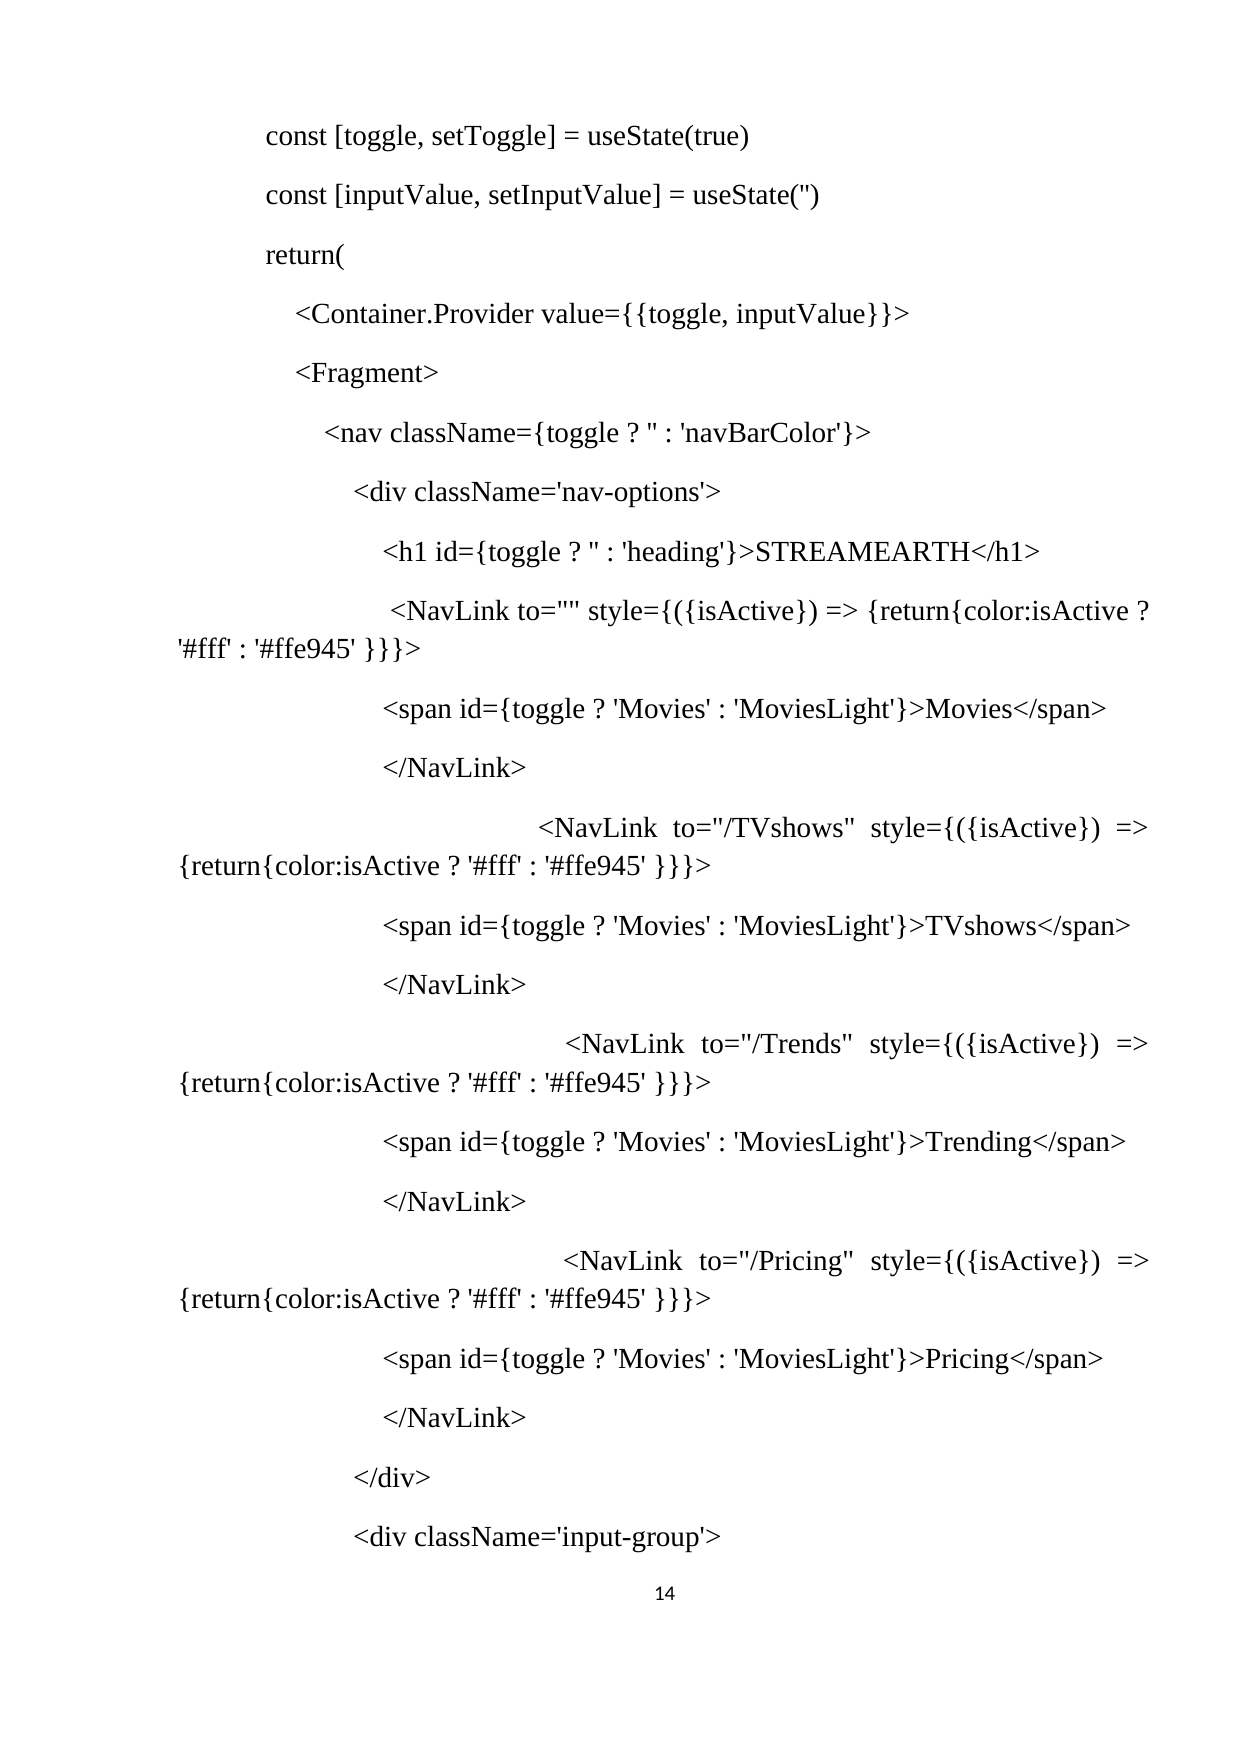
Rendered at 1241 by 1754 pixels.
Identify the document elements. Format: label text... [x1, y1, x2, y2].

text <NavLink to="/TVshows" style={({isActive}) => {return{color:isActive ? '#fff' : '#ffe945' }}}> [177, 810, 1152, 882]
text <span id={toggle ? 'Movies' : 'MoviesLight'}>Trending</span> [177, 1124, 1152, 1158]
text </NavLink> [177, 1400, 1152, 1434]
text <Fragment> [177, 356, 1152, 389]
text <span id={toggle ? 'Movies' : 'MoviesLight'}>Pricing</span> [177, 1341, 1152, 1374]
text <NavLink to="/Trends" style={({isActive}) => {return{color:isActive ? '#fff' : '#ffe945' }}}> [177, 1026, 1152, 1098]
text </NavLink> [177, 967, 1152, 1001]
text </NavLink> [177, 750, 1152, 784]
text <NavLink to="" style={({isActive}) => {return{color:isActive ? '#fff' : '#ffe945' }}}> [177, 593, 1152, 665]
text <div className='nav-options'> [177, 474, 1152, 508]
text <nav className={toggle ? '' : 'navBarColor'}> [177, 415, 1152, 448]
text return( [177, 237, 1152, 270]
text <span id={toggle ? 'Movies' : 'MoviesLight'}>TVshows</span> [177, 908, 1152, 941]
text <span id={toggle ? 'Movies' : 'MoviesLight'}>Movies</span> [177, 691, 1152, 724]
text <div className='input-group'> [177, 1519, 1152, 1553]
text </NavLink> [177, 1184, 1152, 1217]
text <h1 id={toggle ? '' : 'heading'}>STREAMEARTH</h1> [177, 534, 1152, 567]
text const [inputValue, setInputValue] = useState('') [177, 177, 1152, 211]
text const [toggle, setToggle] = useState(true) [177, 118, 1152, 152]
text <NavLink to="/Pricing" style={({isActive}) => {return{color:isActive ? '#fff' : '#ffe945' }}}> [177, 1243, 1152, 1315]
text <Container.Provider value={{toggle, inputValue}}> [177, 296, 1152, 330]
text </div> [177, 1460, 1152, 1493]
